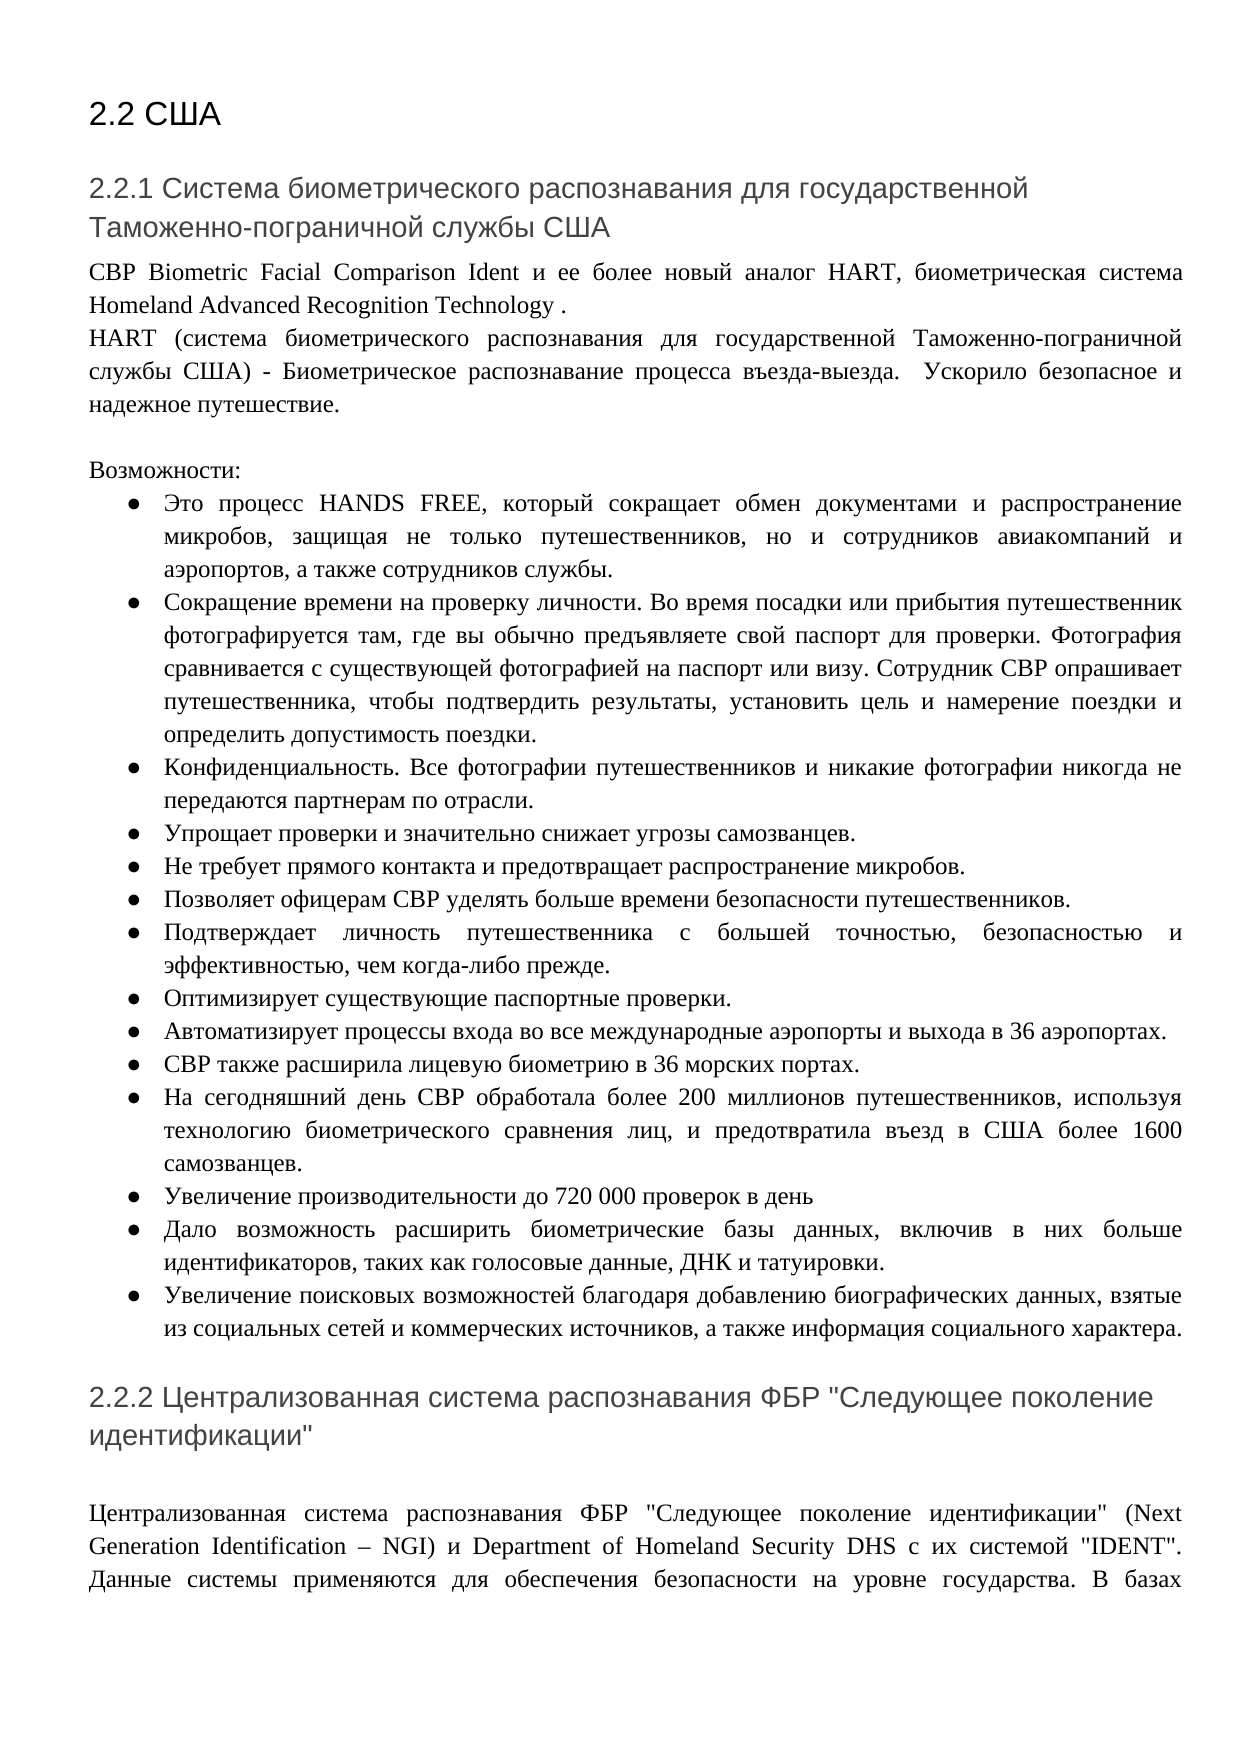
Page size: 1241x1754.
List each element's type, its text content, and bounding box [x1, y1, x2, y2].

subtitle 2.2.1 Система биометрического распознавания для государственной Таможенно-пограничной службы США [88, 171, 1183, 243]
list На сегодняшний день CBP обработала более 200 миллионов путешественников, используя технологию биометрического сравнения лиц, и предотвратила въезд в США более 1600 самозванцев. [126, 1082, 1183, 1177]
list Подтверждает личность путешественника с большей точностью, безопасностью и эффективностью, чем когда-либо прежде. [126, 917, 1183, 979]
text HART (система биометрического распознавания для государственной Таможенно-пограничной службы США) - Биометрическое распознавание процесса въезда-выезда. Ускорило безопасное и надежное путешествие. [88, 323, 1183, 417]
list Конфиденциальность. Все фотографии путешественников и никакие фотографии никогда не передаются партнерам по отрасли. [126, 752, 1183, 814]
subtitle 2.2.2 Централизованная система распознавания ФБР "Следующее поколение идентификации" [88, 1380, 1183, 1452]
list Позволяет офицерам CBP уделять больше времени безопасности путешественников. [126, 884, 1183, 913]
text Возможности: [88, 455, 1183, 483]
list CBP также расширила лицевую биометрию в 36 морских портах. [126, 1049, 1183, 1078]
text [88, 1498, 1183, 1593]
list Сокращение времени на проверку личности. Во время посадки или прибытия путешественник фотографируется там, где вы обычно предъявляете свой паспорт для проверки. Фотография сравнивается с существующей фотографией на паспорт или визу. Сотрудник CBP опрашивает путешественника, чтобы подтвердить результаты, установить цель и намерение поездки и определить допустимость поездки. [126, 587, 1183, 748]
list Это процесс HANDS FREE, который сокращает обмен документами и распространение микробов, защищая не только путешественников, но и сотрудников авиакомпаний и аэропортов, а также сотрудников службы. [126, 488, 1183, 583]
list Увеличение поисковых возможностей благодаря добавлению биографических данных, взятые из социальных сетей и коммерческих источников, а также информация социального характера. [126, 1280, 1183, 1342]
list Увеличение производительности до 720 000 проверок в день [126, 1181, 1183, 1210]
list Оптимизирует существующие паспортные проверки. [126, 983, 1183, 1012]
text CBP Biometric Facial Comparison Ident и ее более новый аналог HART, биометрическая система Homeland Advanced Recognition Technology . [88, 257, 1183, 318]
list Автоматизирует процессы входа во все международные аэропорты и выхода в 36 аэропортах. [126, 1016, 1183, 1045]
list Упрощает проверки и значительно снижает угрозы самозванцев. [126, 818, 1183, 847]
list Не требует прямого контакта и предотвращает распространение микробов. [126, 851, 1183, 880]
list Дало возможность расширить биометрические базы данных, включив в них больше идентификаторов, таких как голосовые данные, ДНК и татуировки. [126, 1214, 1183, 1276]
subtitle 2.2 США [88, 94, 1183, 132]
